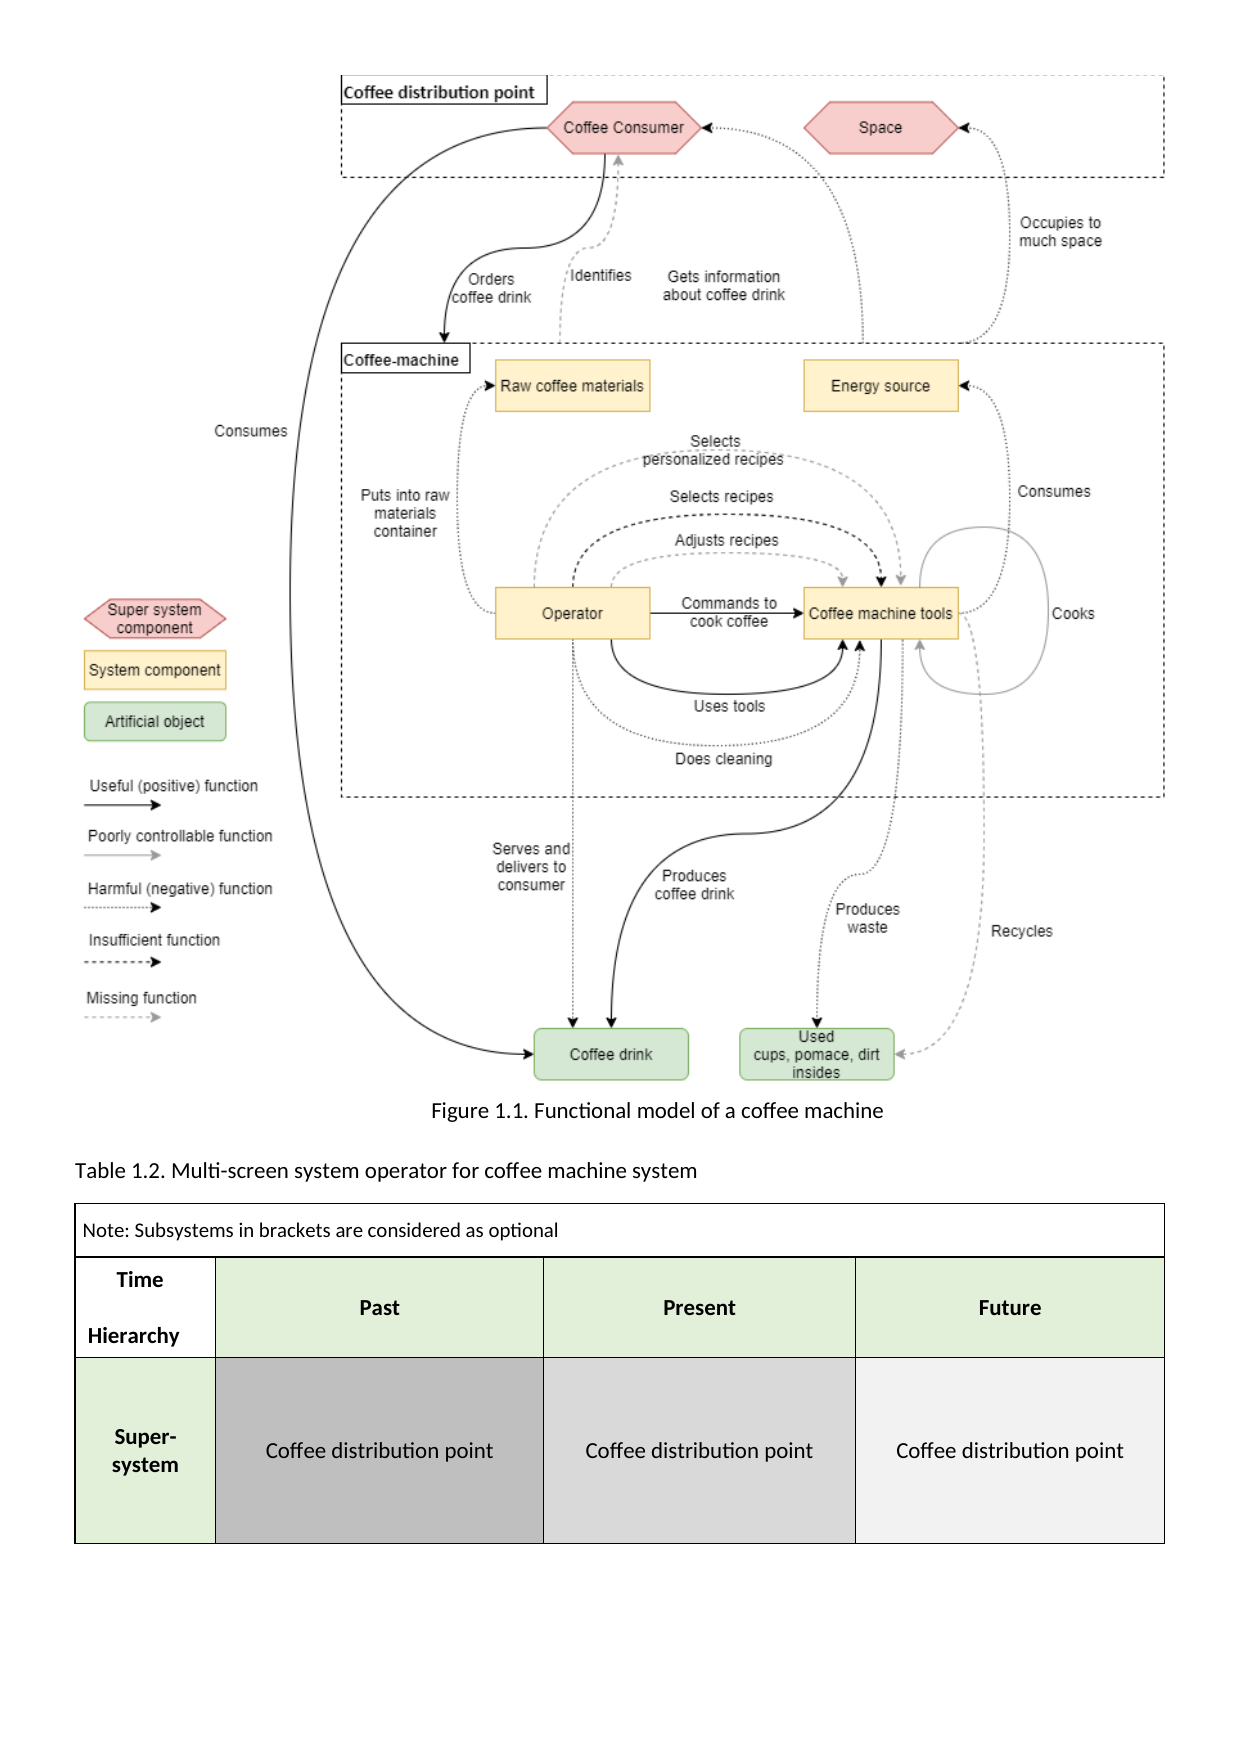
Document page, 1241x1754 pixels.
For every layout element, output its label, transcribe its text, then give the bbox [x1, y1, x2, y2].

list Figure 1.1. Functional model of a coffee machine [150, 1096, 1165, 1124]
list Table 1.2. Multi-screen system operator for coffee machine system [75, 1156, 1165, 1184]
table_header Note: Subsystems in brackets are considered as optional [76, 1204, 1164, 1256]
table_cell Super-system [76, 1358, 215, 1543]
table_cell Present [544, 1258, 855, 1357]
picture [75, 75, 1166, 1082]
table_cell Coffee distribution point [544, 1358, 855, 1543]
table_cell Coffee distribution point [216, 1358, 543, 1543]
table_cell Past [216, 1258, 543, 1357]
table_cell Time Hierarchy [76, 1258, 215, 1357]
table_cell Coffee distribution point [856, 1358, 1164, 1543]
table_cell Future [856, 1258, 1164, 1357]
